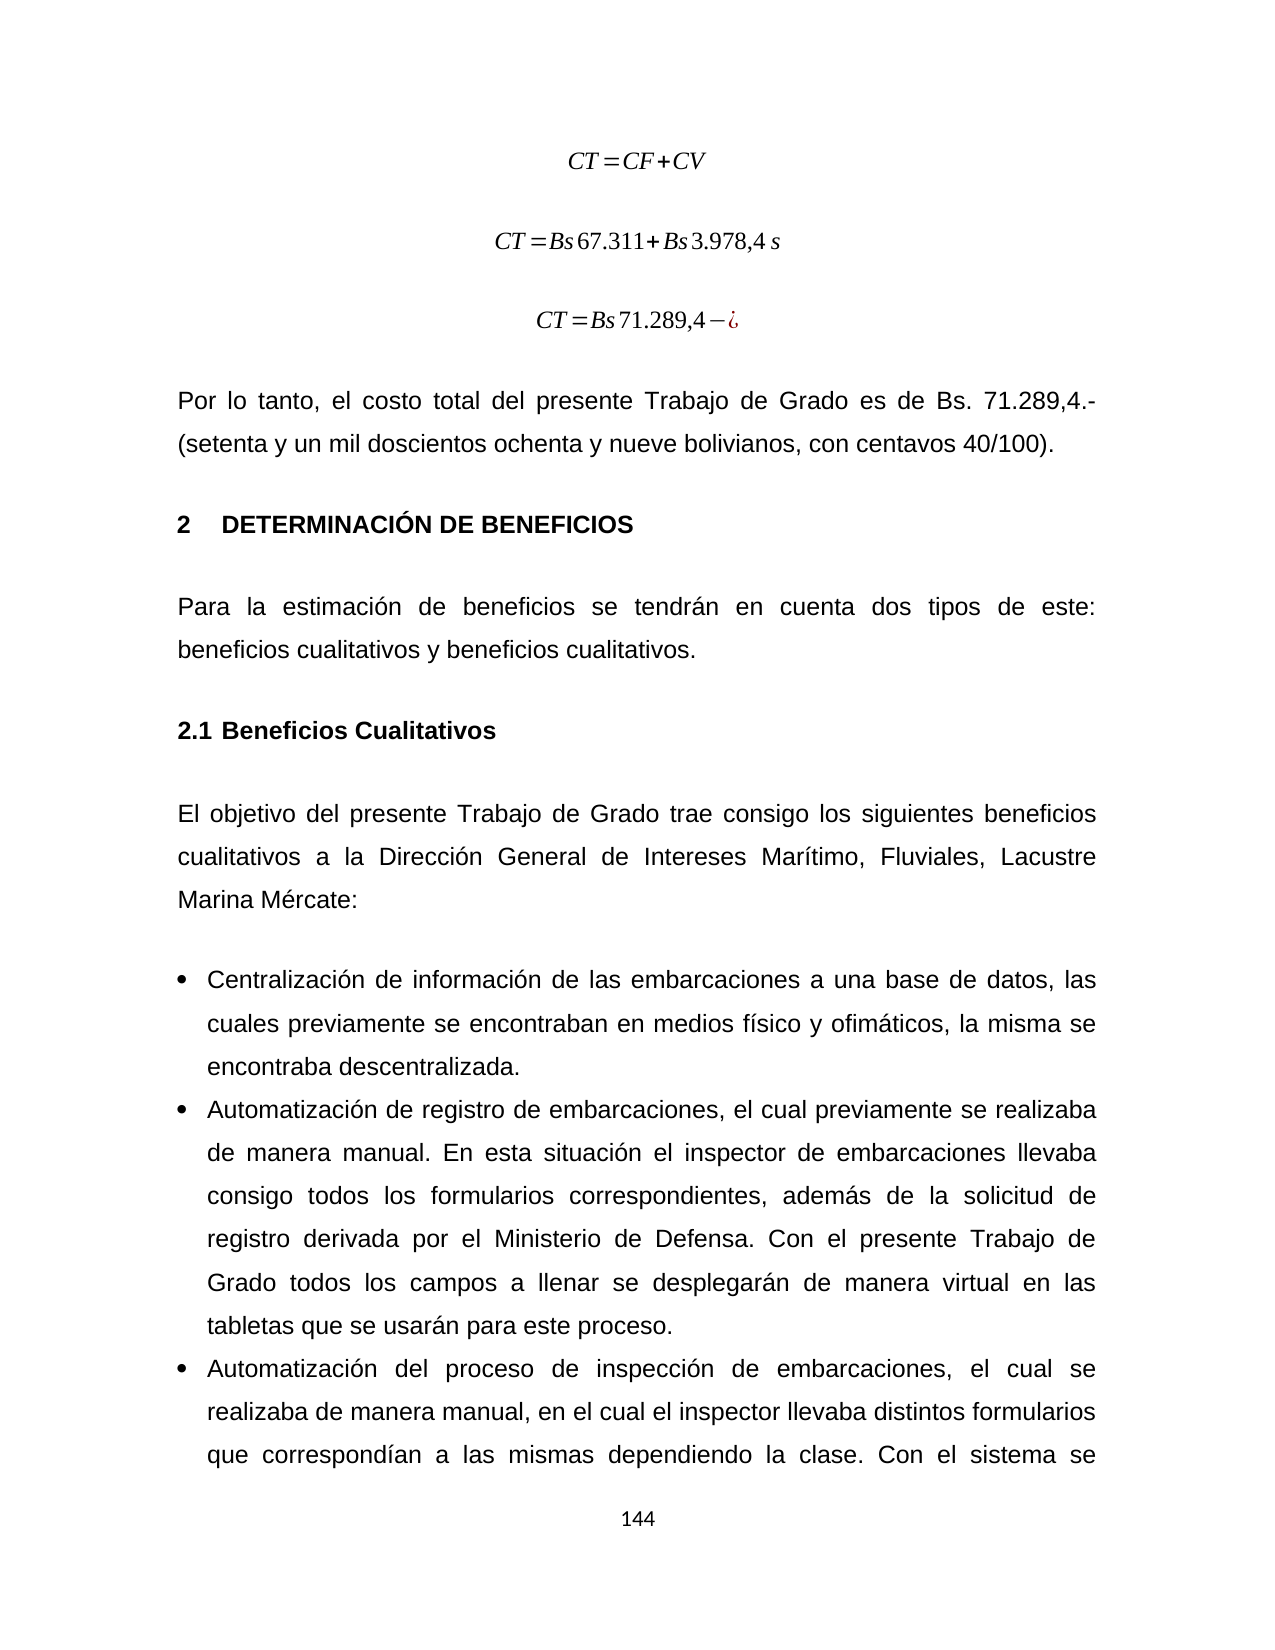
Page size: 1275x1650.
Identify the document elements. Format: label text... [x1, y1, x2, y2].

text Para la estimación de beneficios se tendrán en cuenta dos tipos de este: beneficios cualitativos y beneficios cualitativos. [177, 592, 1098, 664]
list Beneficios Cualitativos [177, 716, 1098, 745]
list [177, 1354, 1098, 1469]
text Por lo tanto, el costo total del presente Trabajo de Grado es de Bs. 71.289,4.- (setenta y un mil doscientos ochenta y nueve bolivianos, con centavos 40/100). [177, 386, 1098, 458]
list DETERMINACIÓN DE BENEFICIOS [177, 510, 1098, 539]
text El objetivo del presente Trabajo de Grado trae consigo los siguientes beneficios cualitativos a la Dirección General de Intereses Marítimo, Fluviales, Lacustre Marina Mércate: [177, 799, 1098, 914]
list Centralización de información de las embarcaciones a una base de datos, las cuales previamente se encontraban en medios físico y ofimáticos, la misma se encontraba descentralizada. [177, 966, 1098, 1081]
list Automatización de registro de embarcaciones, el cual previamente se realizaba de manera manual. En esta situación el inspector de embarcaciones llevaba consigo todos los formularios correspondientes, además de la solicitud de registro derivada por el Ministerio de Defensa. Con el presente Trabajo de Grado todos los campos a llenar se desplegarán de manera virtual en las tabletas que se usarán para este proceso. [177, 1095, 1098, 1339]
